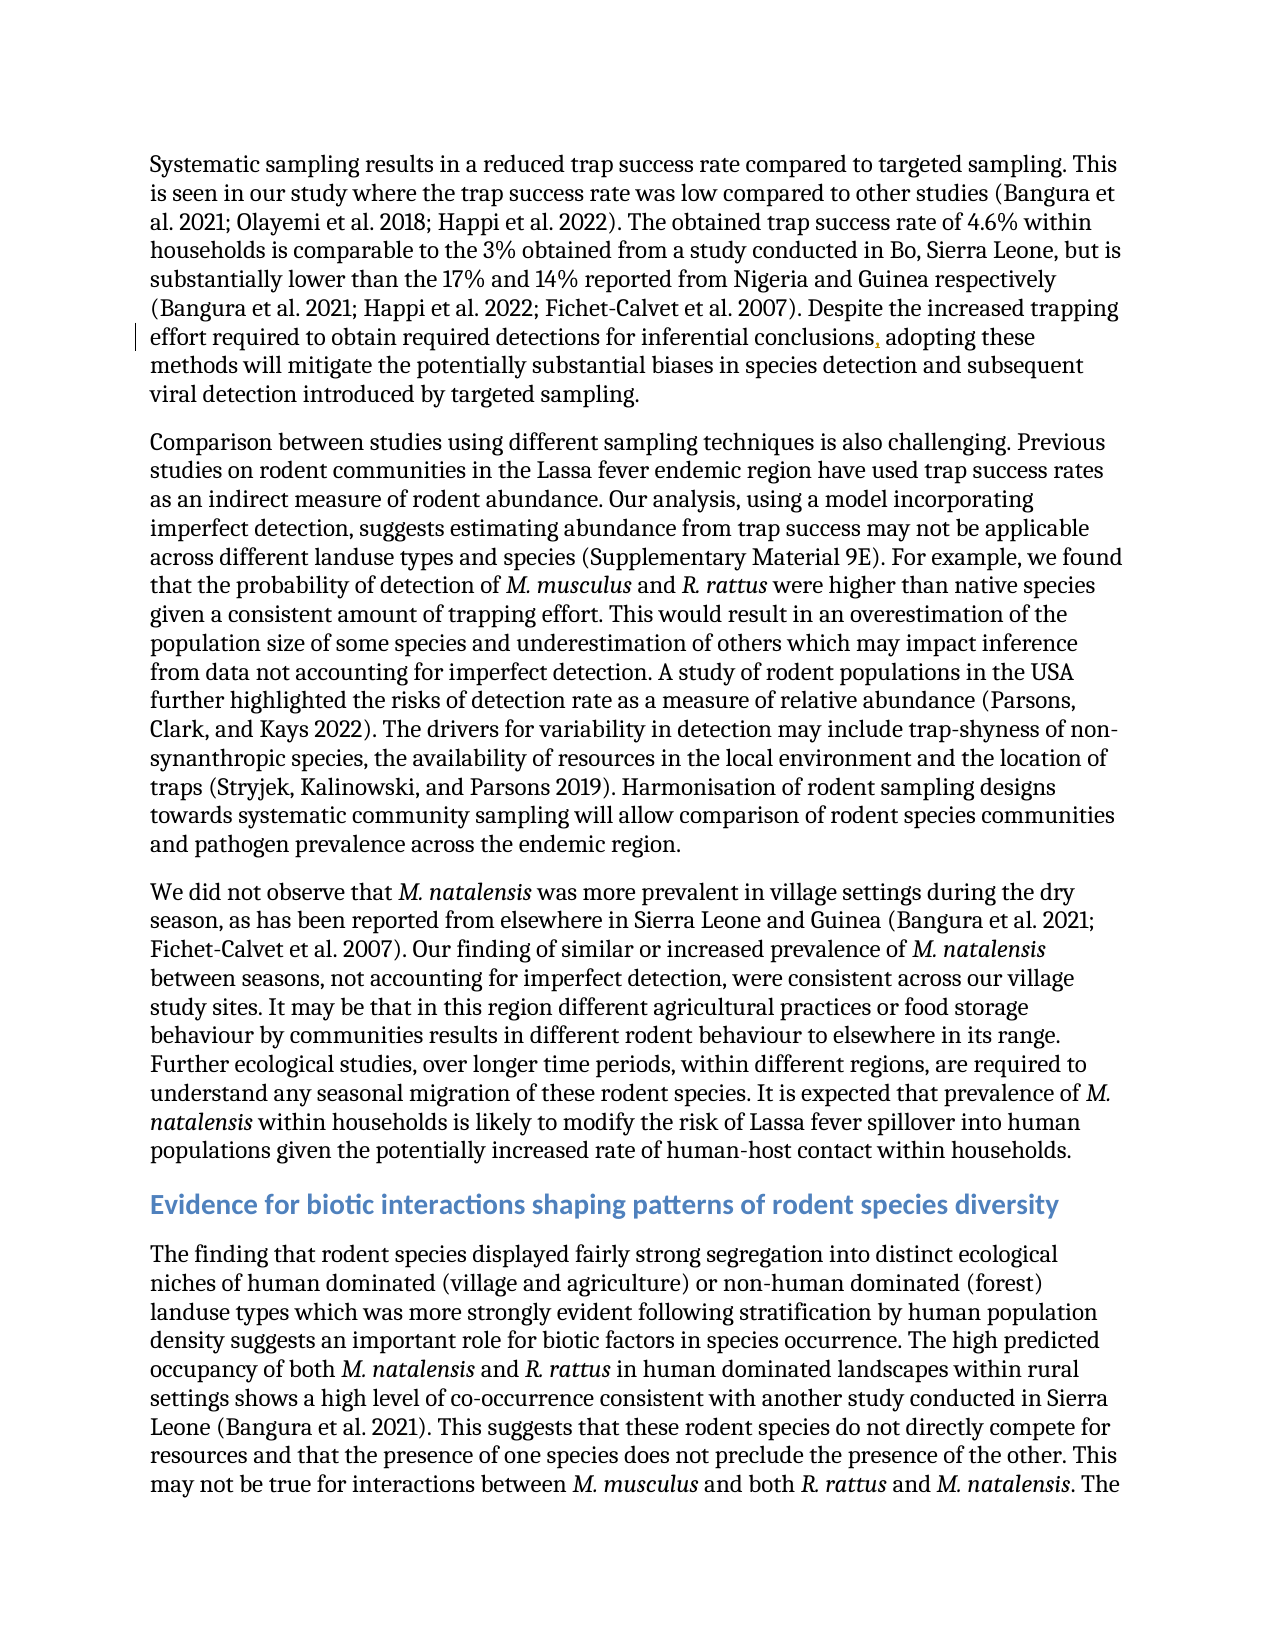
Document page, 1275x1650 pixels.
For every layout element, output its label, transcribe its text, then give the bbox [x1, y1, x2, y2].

text We did not observe that M. natalensis was more prevalent in village settings during the dry season, as has been reported from elsewhere in Sierra Leone and Guinea (Bangura et al. 2021; Fichet-Calvet et al. 2007). Our finding of similar or increased prevalence of M. natalensis between seasons, not accounting for imperfect detection, were consistent across our village study sites. It may be that in this region different agricultural practices or food storage behaviour by communities results in different rodent behaviour to elsewhere in its range. Further ecological studies, over longer time periods, within different regions, are required to understand any seasonal migration of these rodent species. It is expected that prevalence of M. natalensis within households is likely to modify the risk of Lassa fever spillover into human populations given the potentially increased rate of human-host contact within households. [150, 877, 1125, 1165]
text Comparison between studies using different sampling techniques is also challenging. Previous studies on rodent communities in the Lassa fever endemic region have used trap success rates as an indirect measure of rodent abundance. Our analysis, using a model incorporating imperfect detection, suggests estimating abundance from trap success may not be applicable across different landuse types and species (Supplementary Material 9E). For example, we found that the probability of detection of M. musculus and R. rattus were higher than native species given a consistent amount of trapping effort. This would result in an overestimation of the population size of some species and underestimation of others which may impact inference from data not accounting for imperfect detection. A study of rodent populations in the USA further highlighted the risks of detection rate as a measure of relative abundance (Parsons, Clark, and Kays 2022). The drivers for variability in detection may include trap-shyness of non-synanthropic species, the availability of resources in the local environment and the location of traps (Stryjek, Kalinowski, and Parsons 2019). Harmonisation of rodent sampling designs towards systematic community sampling will allow comparison of rodent species communities and pathogen prevalence across the endemic region. [150, 427, 1125, 859]
subtitle Evidence for biotic interactions shaping patterns of rodent species diversity [150, 1186, 1125, 1221]
text Systematic sampling results in a reduced trap success rate compared to targeted sampling. This is seen in our study where the trap success rate was low compared to other studies (Bangura et al. 2021; Olayemi et al. 2018; Happi et al. 2022). The obtained trap success rate of 4.6% within households is comparable to the 3% obtained from a study conducted in Bo, Sierra Leone, but is substantially lower than the 17% and 14% reported from Nigeria and Guinea respectively (Bangura et al. 2021; Happi et al. 2022; Fichet-Calvet et al. 2007). Despite the increased trapping effort required to obtain required detections for inferential conclusions adopting these methods will mitigate the potentially substantial biases in species detection and subsequent viral detection introduced by targeted sampling. [150, 150, 1125, 409]
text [150, 1240, 1125, 1499]
